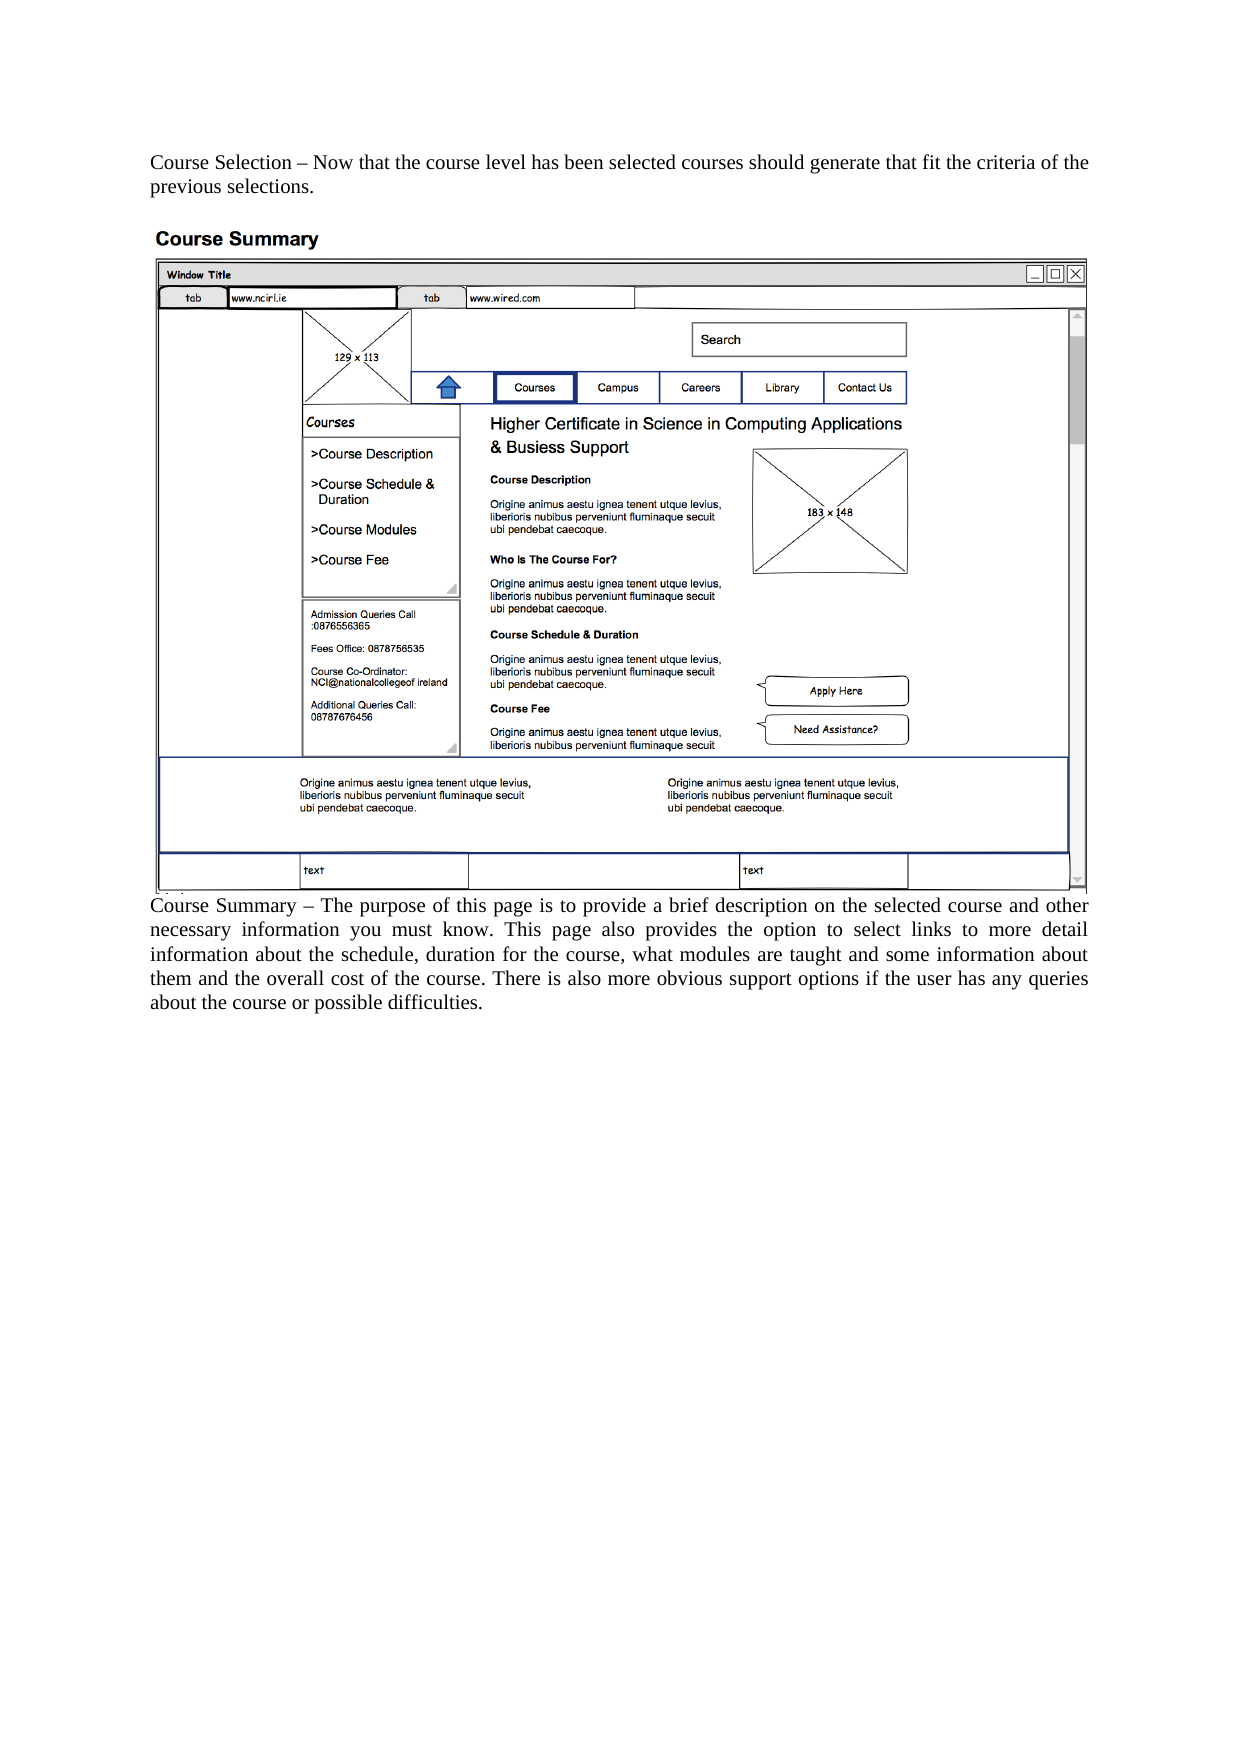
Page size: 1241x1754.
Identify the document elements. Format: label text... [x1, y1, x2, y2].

text Course Summary – The purpose of this page is to provide a brief description on the selected course and other necessary information you must know. This page also provides the option to select links to more detail information about the schedule, duration for the course, what modules are taught and some information about them and the overall cost of the course. There is also more obvious support options if the user has any queries about the course or possible difficulties. [150, 894, 1090, 1014]
text Course Selection – Now that the course level has been selected courses should generate that fit the criteria of the previous selections. [150, 150, 1090, 198]
picture [150, 222, 1090, 894]
